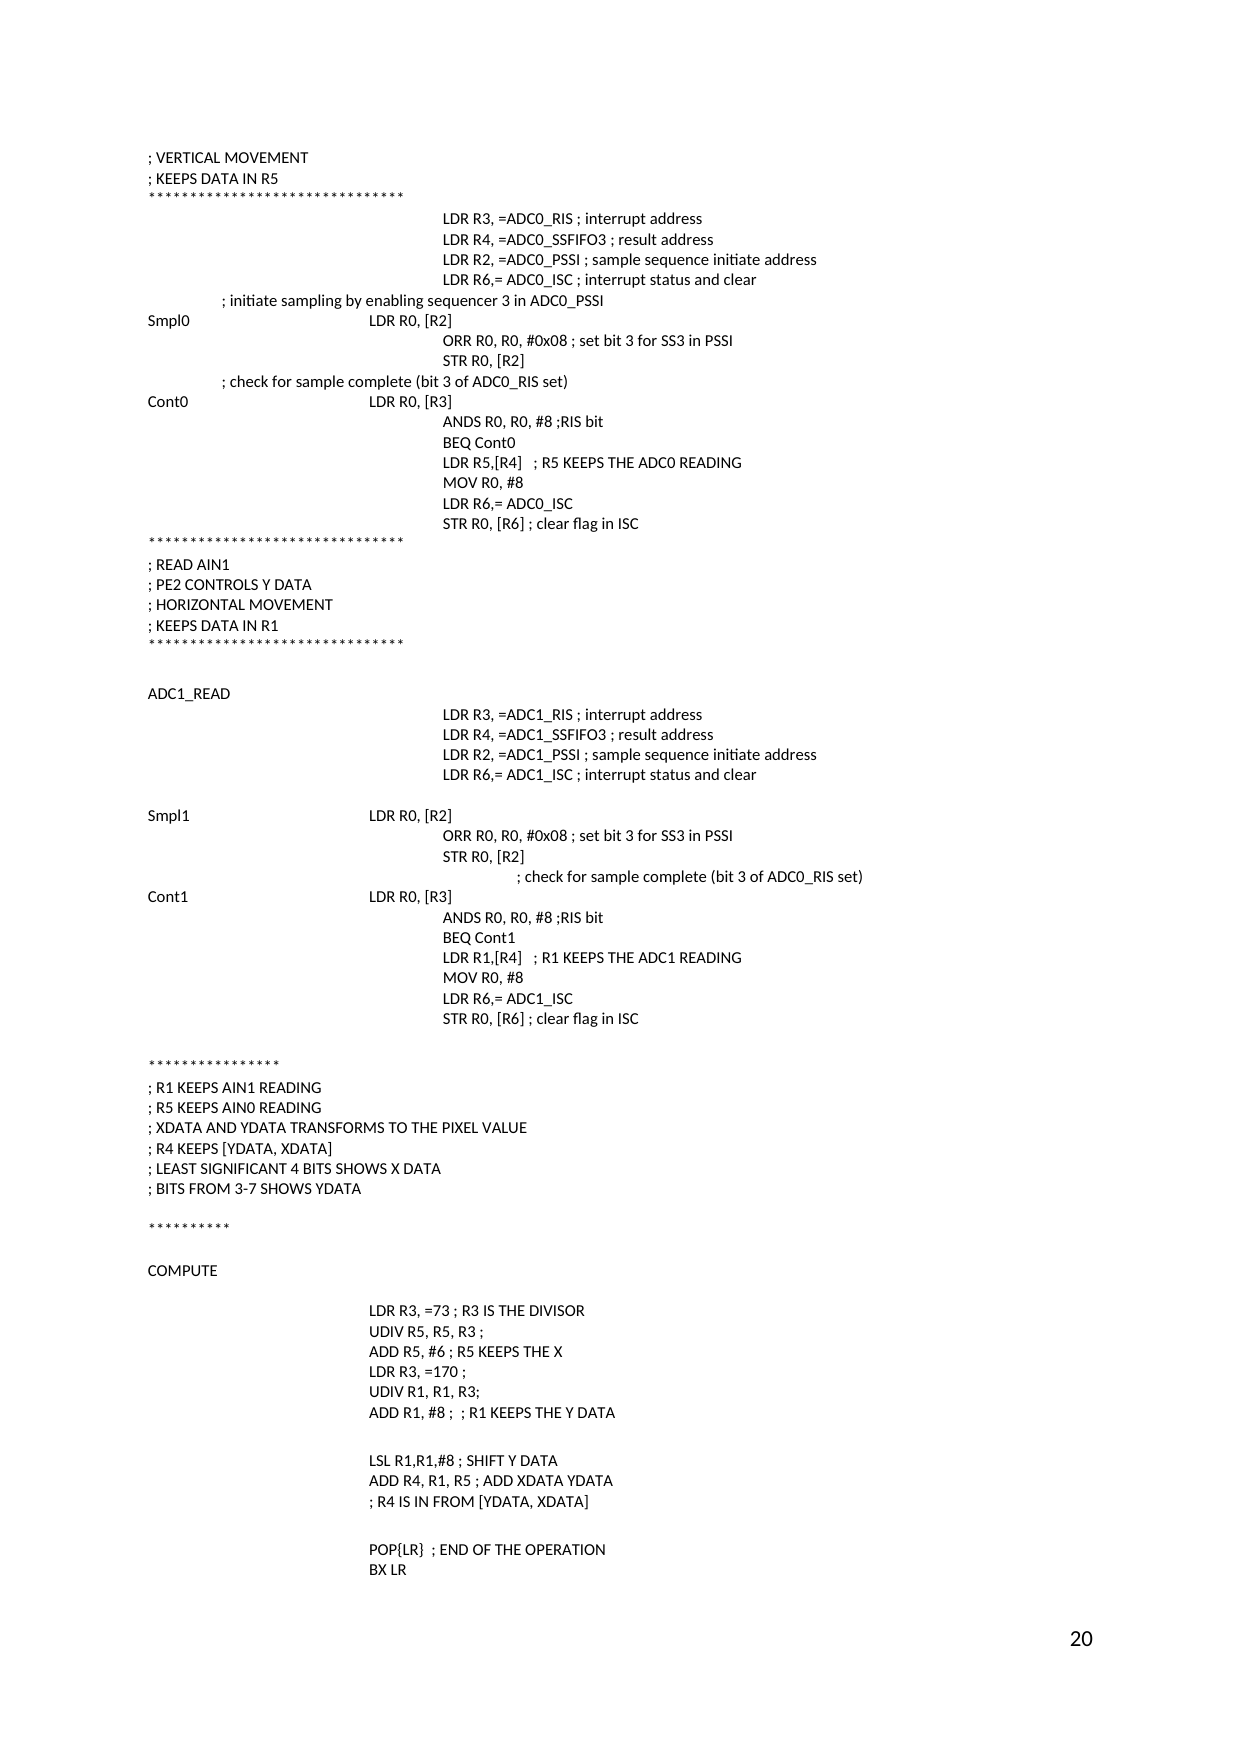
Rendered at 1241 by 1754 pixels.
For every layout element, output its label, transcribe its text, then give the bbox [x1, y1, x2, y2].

text **************** [148, 1057, 1093, 1077]
text ; R1 KEEPS AIN1 READING [148, 1077, 1093, 1097]
text LDR R3, =73 ; R3 IS THE DIVISOR [148, 1301, 1093, 1321]
text LDR R2, =ADC1_PSSI ; sample sequence initiate address [148, 744, 1093, 765]
text ; check for sample complete (bit 3 of ADC0_RIS set) [148, 866, 1093, 887]
text ******************************* [148, 635, 1093, 655]
text LDR R6,= ADC0_ISC ; interrupt status and clear [148, 269, 1093, 290]
text ; HORIZONTAL MOVEMENT [148, 594, 1093, 615]
text BX LR [148, 1560, 1093, 1580]
text ; R5 KEEPS AIN0 READING [148, 1097, 1093, 1118]
text ; KEEPS DATA IN R5 [148, 168, 1093, 188]
text ********** [148, 1219, 1093, 1239]
text Cont0 LDR R0, [R3] [148, 391, 1093, 412]
text BEQ Cont0 [148, 432, 1093, 452]
text ; R4 KEEPS [YDATA, XDATA] [148, 1138, 1093, 1158]
text Cont1 LDR R0, [R3] [148, 887, 1093, 907]
text MOV R0, #8 [148, 968, 1093, 988]
text ; LEAST SIGNIFICANT 4 BITS SHOWS X DATA [148, 1158, 1093, 1179]
text ORR R0, R0, #0x08 ; set bit 3 for SS3 in PSSI [148, 330, 1093, 351]
text ; BITS FROM 3-7 SHOWS YDATA [148, 1179, 1093, 1199]
text Smpl1 LDR R0, [R2] [148, 805, 1093, 826]
text UDIV R1, R1, R3; [148, 1382, 1093, 1402]
text STR R0, [R2] [148, 351, 1093, 371]
text ******************************* [148, 533, 1093, 554]
text ; VERTICAL MOVEMENT [148, 148, 1093, 168]
text ADD R4, R1, R5 ; ADD XDATA YDATA [148, 1471, 1093, 1491]
text LDR R4, =ADC1_SSFIFO3 ; result address [148, 724, 1093, 744]
text STR R0, [R6] ; clear flag in ISC [148, 513, 1093, 533]
text ; KEEPS DATA IN R1 [148, 615, 1093, 635]
text ; R4 IS IN FROM [YDATA, XDATA] [148, 1491, 1093, 1511]
text LDR R1,[R4] ; R1 KEEPS THE ADC1 READING [148, 947, 1093, 968]
text LDR R3, =ADC1_RIS ; interrupt address [148, 704, 1093, 724]
text STR R0, [R6] ; clear flag in ISC [148, 1008, 1093, 1029]
text COMPUTE [148, 1260, 1093, 1280]
text ; PE2 CONTROLS Y DATA [148, 574, 1093, 594]
text LSL R1,R1,#8 ; SHIFT Y DATA [148, 1450, 1093, 1471]
text ; initiate sampling by enabling sequencer 3 in ADC0_PSSI [148, 290, 1093, 310]
text ANDS R0, R0, #8 ;RIS bit [148, 412, 1093, 432]
text ; check for sample complete (bit 3 of ADC0_RIS set) [148, 371, 1093, 391]
text LDR R3, =170 ; [148, 1361, 1093, 1382]
text ******************************* [148, 188, 1093, 208]
text LDR R2, =ADC0_PSSI ; sample sequence initiate address [148, 249, 1093, 269]
text ; XDATA AND YDATA TRANSFORMS TO THE PIXEL VALUE [148, 1118, 1093, 1138]
text ; READ AIN1 [148, 554, 1093, 574]
text LDR R5,[R4] ; R5 KEEPS THE ADC0 READING [148, 452, 1093, 473]
text POP{LR} ; END OF THE OPERATION [148, 1539, 1093, 1560]
text ADD R1, #8 ; ; R1 KEEPS THE Y DATA [148, 1402, 1093, 1422]
text LDR R6,= ADC1_ISC [148, 988, 1093, 1008]
text ADD R5, #6 ; R5 KEEPS THE X [148, 1341, 1093, 1361]
text BEQ Cont1 [148, 927, 1093, 947]
text MOV R0, #8 [148, 473, 1093, 493]
text Smpl0 LDR R0, [R2] [148, 310, 1093, 330]
text STR R0, [R2] [148, 846, 1093, 866]
text ANDS R0, R0, #8 ;RIS bit [148, 907, 1093, 927]
text ORR R0, R0, #0x08 ; set bit 3 for SS3 in PSSI [148, 826, 1093, 846]
text LDR R6,= ADC0_ISC [148, 493, 1093, 513]
text LDR R4, =ADC0_SSFIFO3 ; result address [148, 229, 1093, 249]
text UDIV R5, R5, R3 ; [148, 1321, 1093, 1341]
text LDR R3, =ADC0_RIS ; interrupt address [148, 208, 1093, 229]
text LDR R6,= ADC1_ISC ; interrupt status and clear [148, 765, 1093, 785]
text ADC1_READ [148, 683, 1093, 704]
